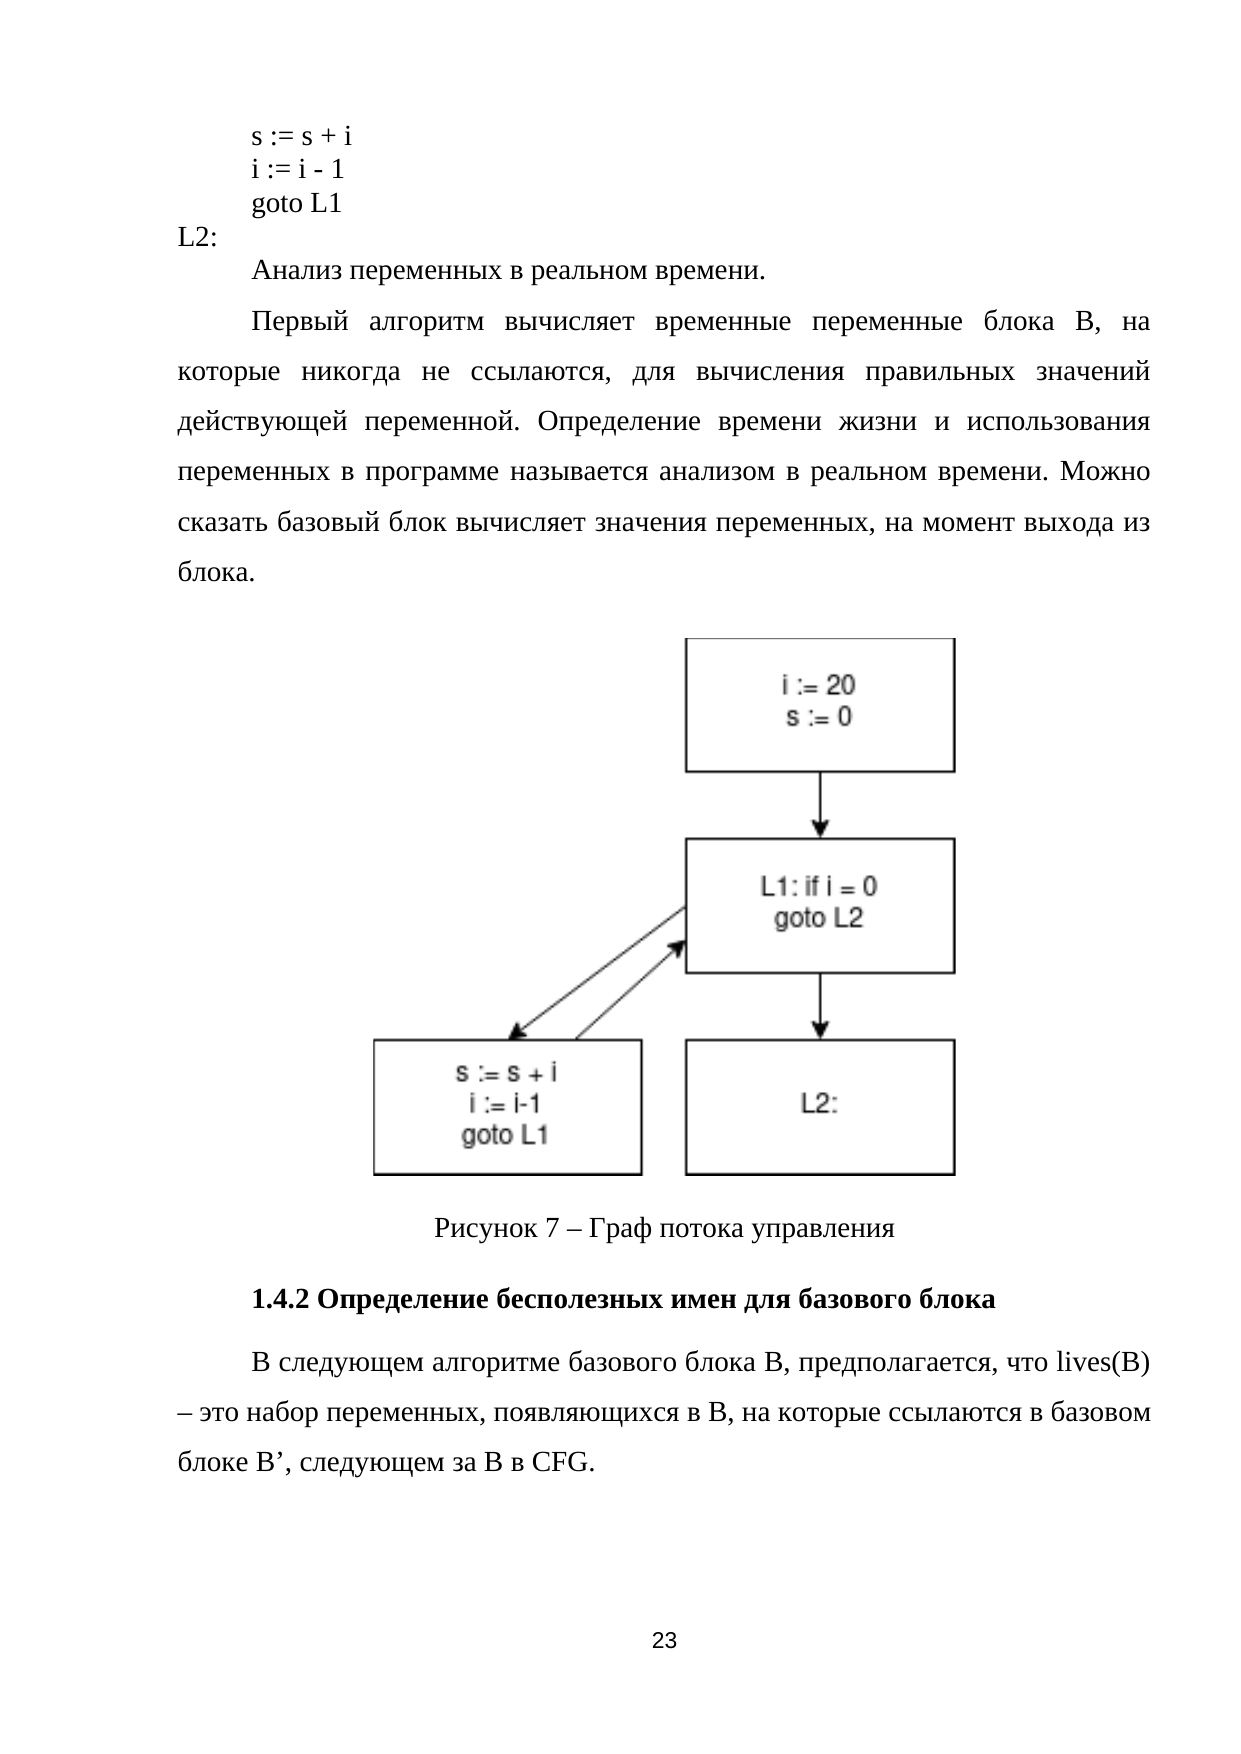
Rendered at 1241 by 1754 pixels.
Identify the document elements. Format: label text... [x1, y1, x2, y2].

text goto L1 [177, 185, 1152, 219]
text Рисунок 7 – Граф потока управления [177, 1210, 1152, 1243]
text В следующем алгоритме базового блока В, предполагается, что lives(B) – это набор переменных, появляющихся в B, на которые ссылаются в базовом блоке B’, следующем за B в CFG. [177, 1344, 1152, 1478]
subtitle 1.4.2 Определение бесполезных имен для базового блока [177, 1281, 1152, 1314]
text Анализ переменных в реальном времени. [177, 252, 1152, 286]
text L2: [177, 219, 1152, 252]
picture [373, 638, 956, 1176]
text i := i - 1 [177, 152, 1152, 185]
text Первый алгоритм вычисляет временные переменные блока В, на которые никогда не ссылаются, для вычисления правильных значений действующей переменной. Определение времени жизни и использования переменных в программе называется анализом в реальном времени. Можно сказать базовый блок вычисляет значения переменных, на момент выхода из блока. [177, 303, 1152, 588]
text s := s + i [177, 118, 1152, 152]
